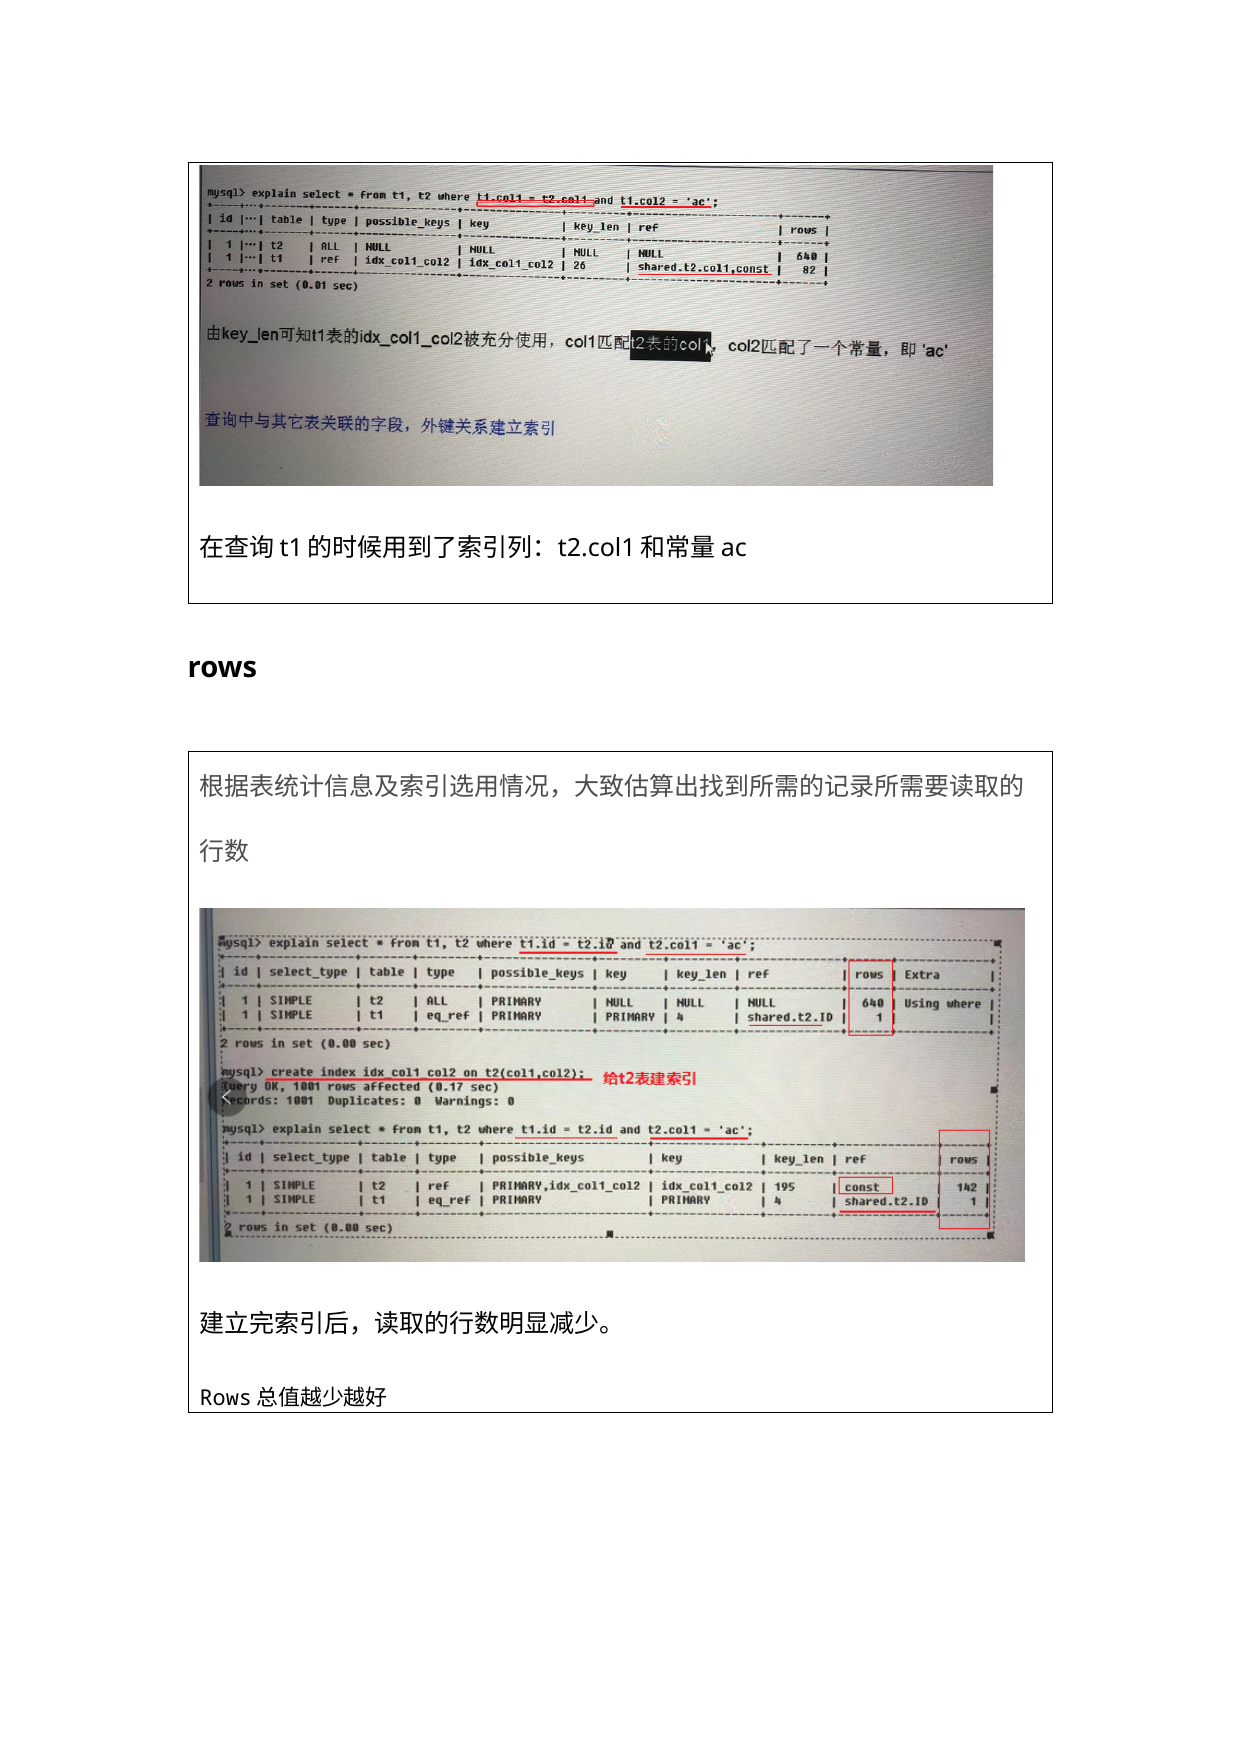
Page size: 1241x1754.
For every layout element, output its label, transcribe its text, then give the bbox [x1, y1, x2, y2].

subtitle rows [187, 633, 1053, 698]
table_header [189, 163, 1052, 603]
picture [199, 908, 1025, 1262]
table_header 根据表统计信息及索引选用情况，大致估算出找到所需的记录所需要读取的行数 建立完索引后，读取的行数明显减少。 Rows总值越少越好 [189, 752, 1052, 1412]
picture [199, 165, 994, 486]
